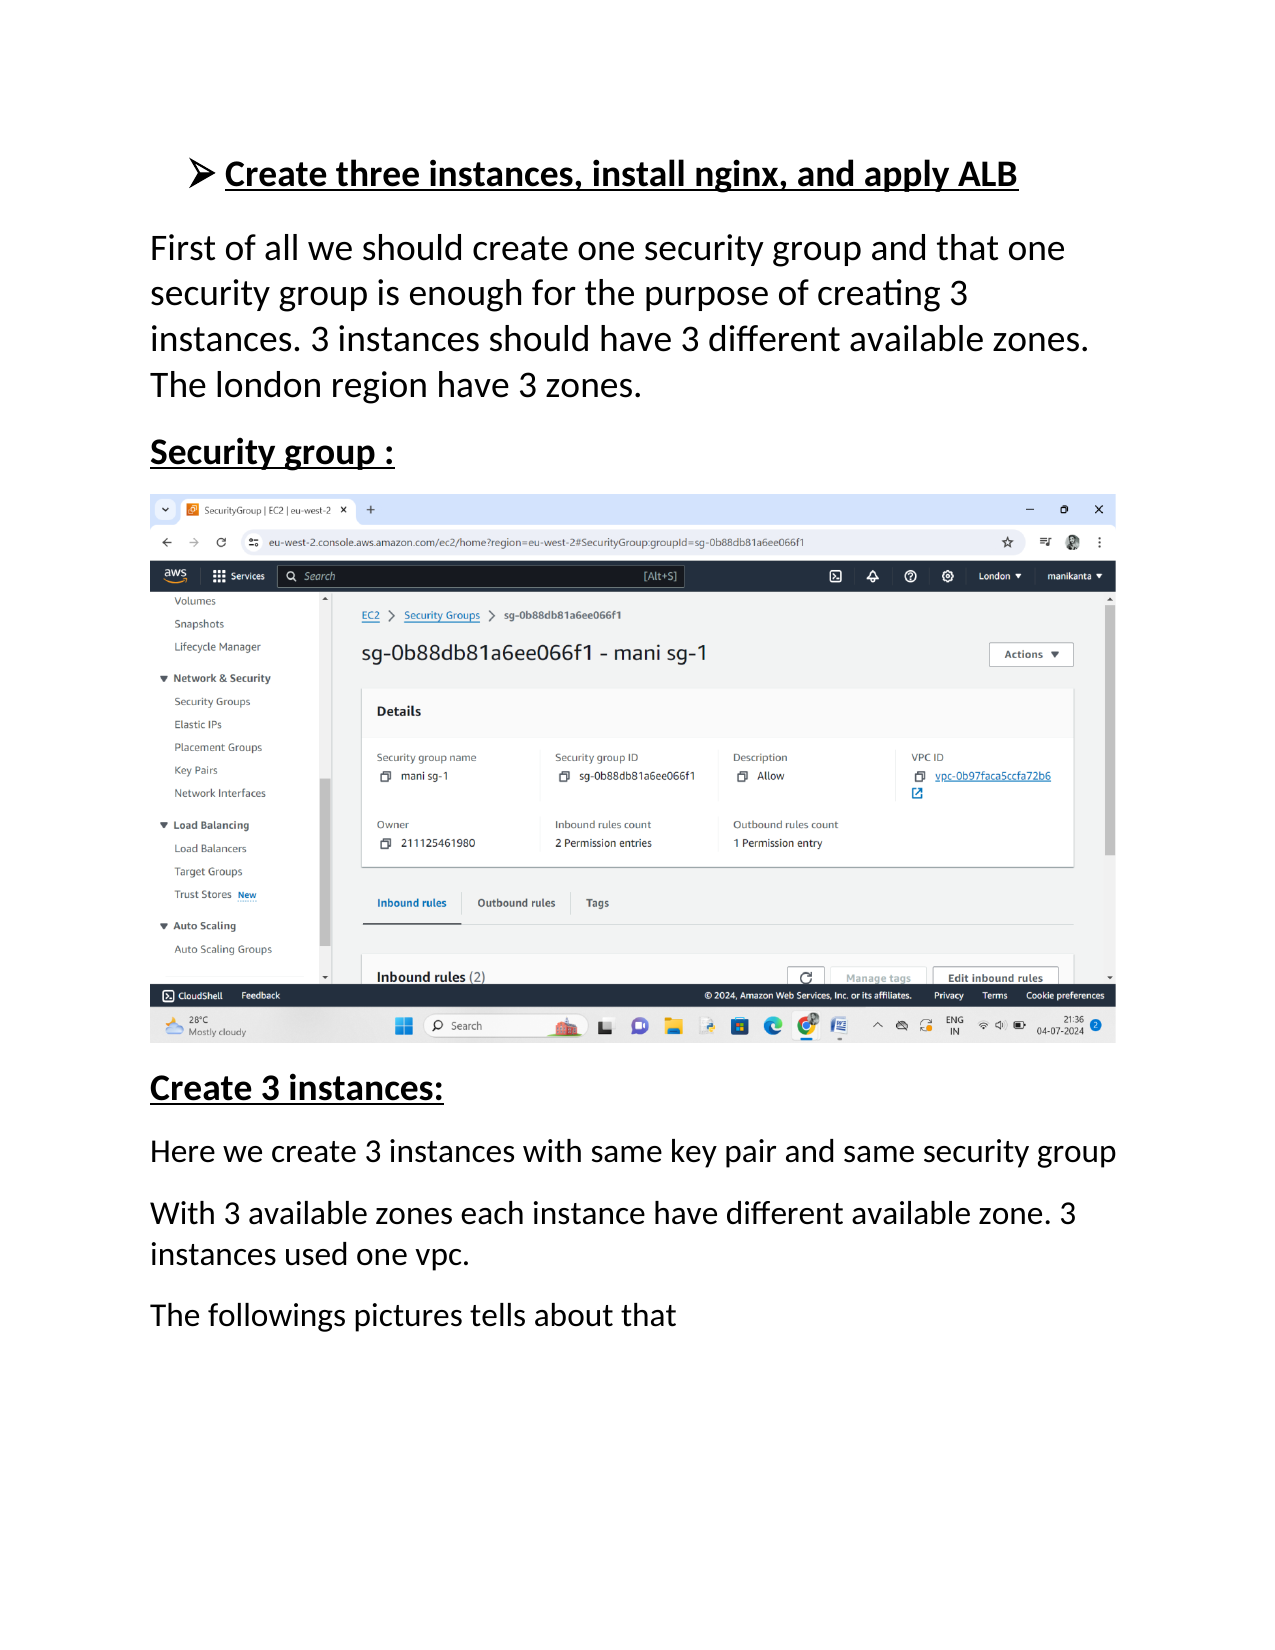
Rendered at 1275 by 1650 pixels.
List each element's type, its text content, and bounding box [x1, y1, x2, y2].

text Security group : [150, 428, 1125, 473]
text Create 3 instances: [150, 1064, 1125, 1109]
text First of all we should create one security group and that one security group is enough for the purpose of creating 3 instances. 3 instances should have 3 different available zones. The london region have 3 zones. [150, 223, 1125, 407]
text The followings pictures tells about that [150, 1294, 1125, 1335]
text With 3 available zones each instance have different available zone. 3 instances used one vpc. [150, 1192, 1125, 1273]
list Create three instances, install nginx, and apply ALB [187, 150, 1125, 196]
picture [150, 494, 1116, 1043]
text Here we create 3 instances with same key pair and same security group [150, 1130, 1125, 1171]
